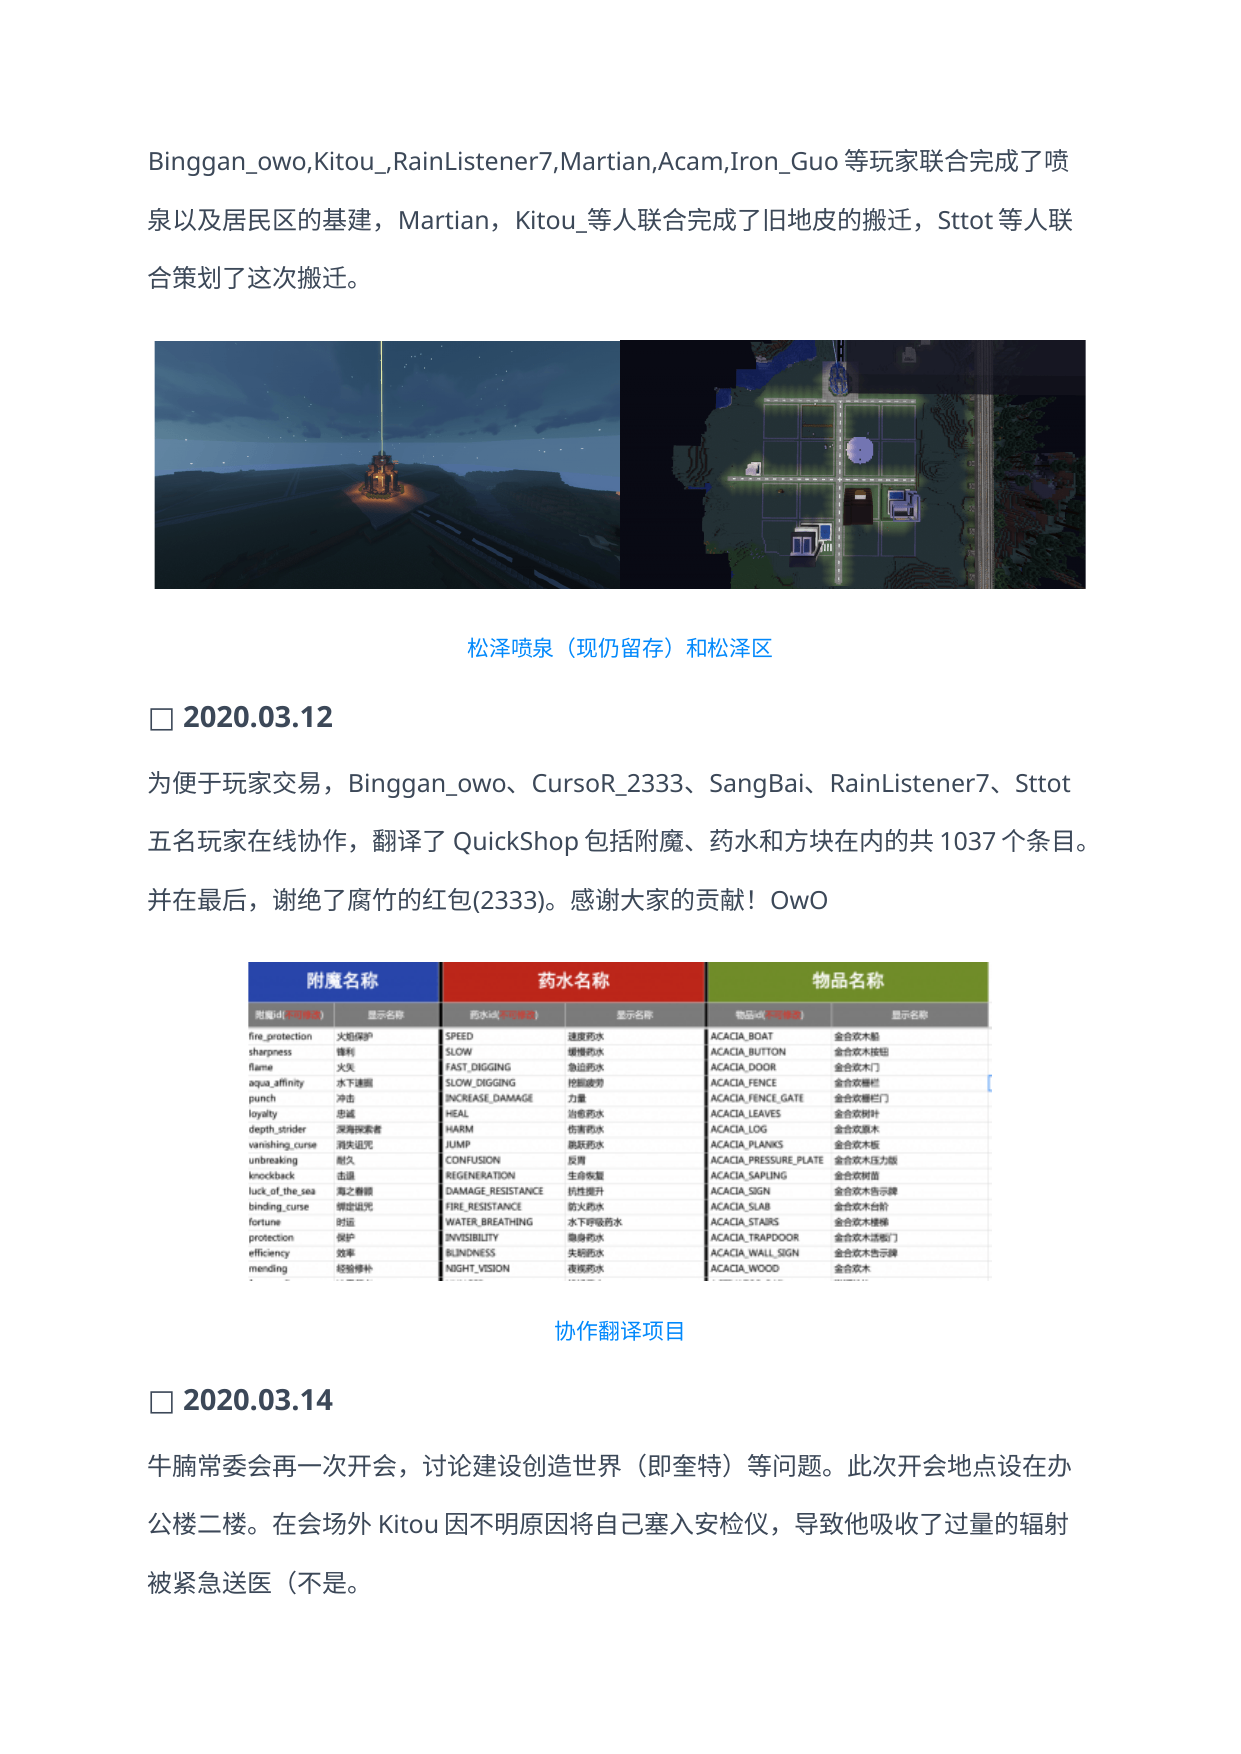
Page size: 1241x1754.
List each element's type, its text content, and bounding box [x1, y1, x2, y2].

text 为便于玩家交易，Binggan_owo、CursoR_2333、SangBai、RainListener7、Sttot五名玩家在线协作，翻译了QuickShop包括附魔、药水和方块在内的共1037个条目。并在最后，谢绝了腐竹的红包(2333)。感谢大家的贡献！OwO [148, 763, 1093, 824]
subtitle □ 2020.03.12 [148, 696, 1093, 736]
subtitle □ 2020.03.14 [148, 1379, 1093, 1419]
text 为便于玩家交易，Binggan_owo、CursoR_2333、SangBai、RainListener7、Sttot五名玩家在线协作，翻译了QuickShop包括附魔、药水和方块在内的共1037个条目。并在最后，谢绝了腐竹的红包(2333)。感谢大家的贡献！OwO [148, 858, 1093, 916]
picture [154, 340, 1086, 589]
text 松泽喷泉（现仍留存）和松泽区 [148, 631, 1093, 663]
text Binggan_owo,Kitou_,RainListener7,Martian,Acam,Iron_Guo等玩家联合完成了喷泉以及居民区的基建，Martian，Kitou_等人联合完成了旧地皮的搬迁，Sttot等人联合策划了这次搬迁。 [148, 142, 1093, 295]
text 牛腩常委会再一次开会，讨论建设创造世界（即奎特）等问题。此次开会地点设在办公楼二楼。在会场外Kitou因不明原因将自己塞入安检仪，导致他吸收了过量的辐射被紧急送医（不是。 [148, 1446, 1093, 1599]
picture [248, 962, 992, 1281]
text 协作翻译项目 [148, 1314, 1093, 1346]
